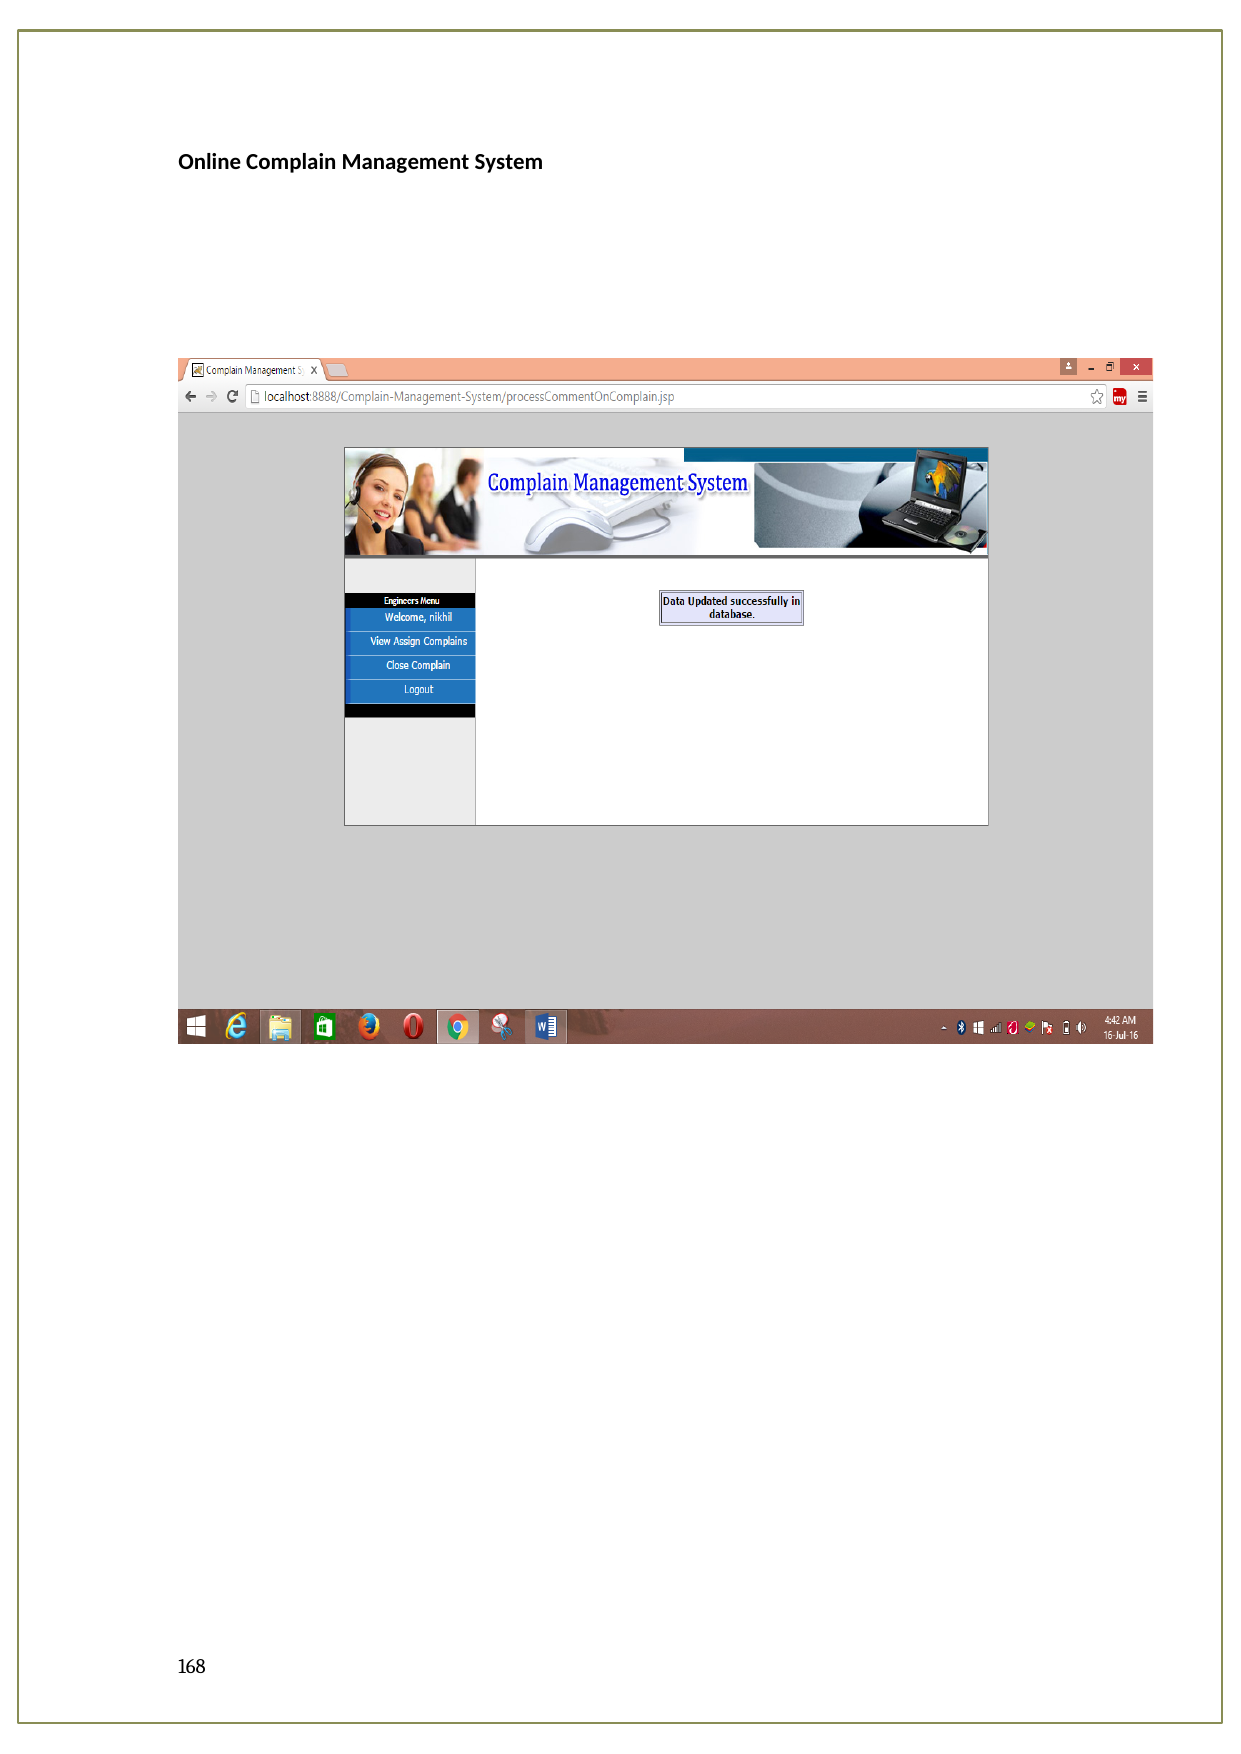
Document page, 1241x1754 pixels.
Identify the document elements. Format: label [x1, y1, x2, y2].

picture [178, 358, 1154, 1044]
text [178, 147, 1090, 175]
